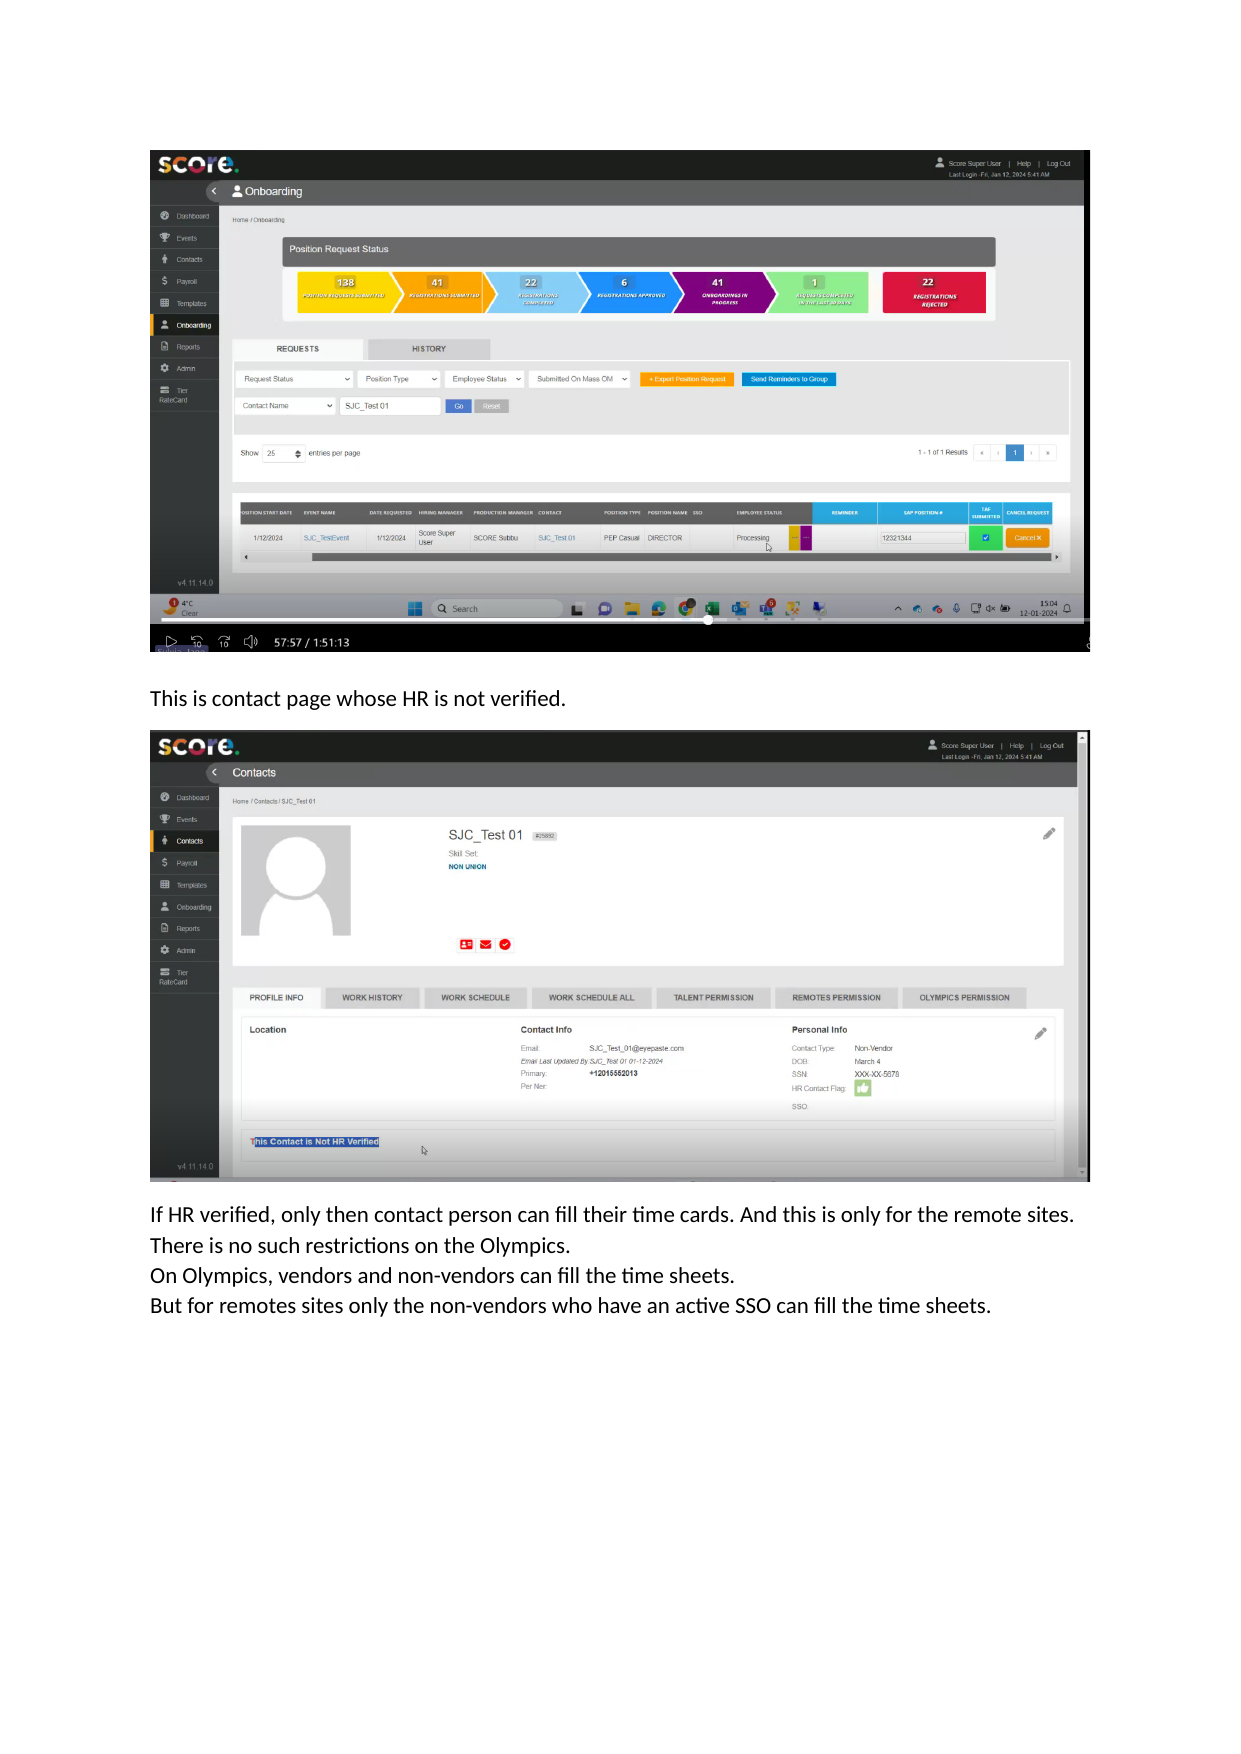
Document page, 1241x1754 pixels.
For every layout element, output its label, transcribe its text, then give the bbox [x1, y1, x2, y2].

picture [150, 150, 1091, 652]
picture [150, 730, 1091, 1182]
text If HR verified, only then contact person can fill their time cards. And this is only for the remote sites. There is no such restrictions on the Olympics. On Olympics, vendors and non-vendors can fill the time sheets. But for remotes sites only the non-vendors who have an active SSO can fill the time sheets. [150, 1201, 1090, 1319]
text This is contact page whose HR is not verified. [150, 652, 1090, 712]
